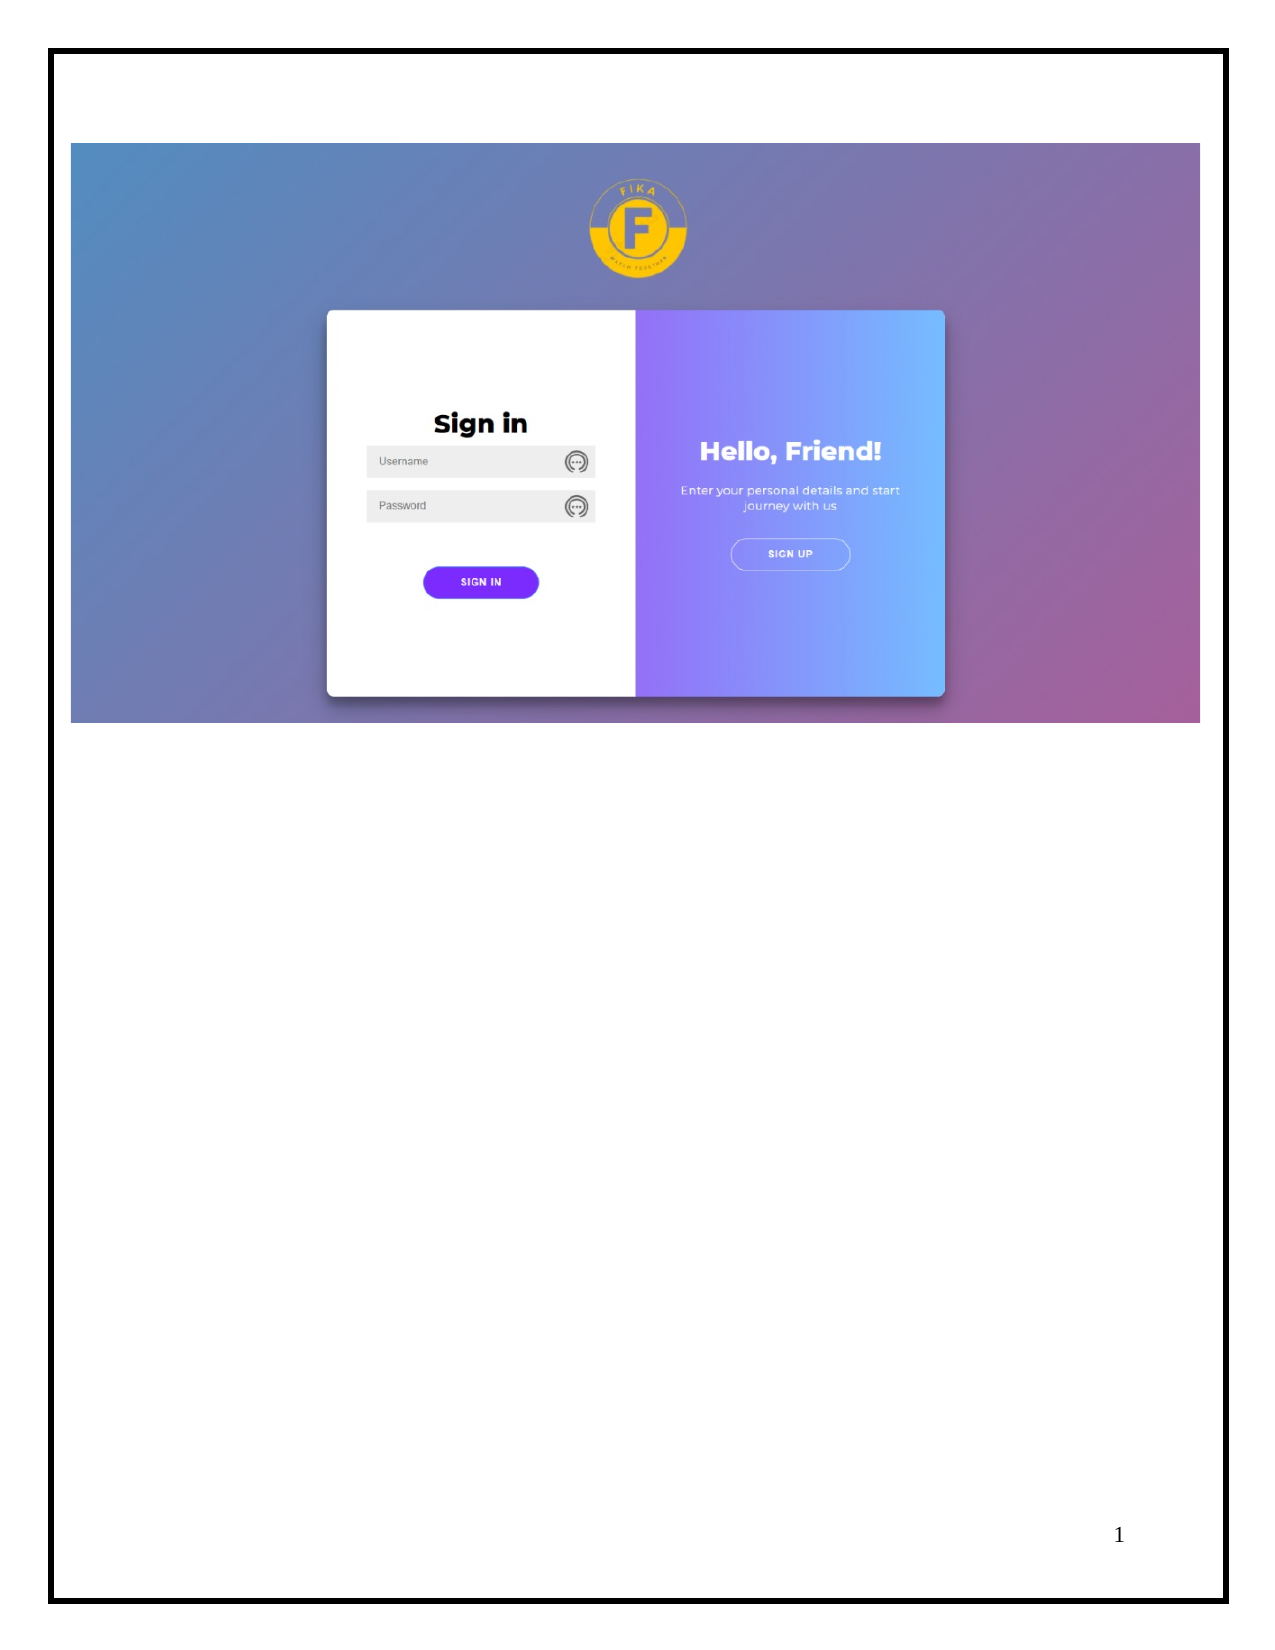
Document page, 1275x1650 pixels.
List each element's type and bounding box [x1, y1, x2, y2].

picture [70, 143, 1200, 723]
